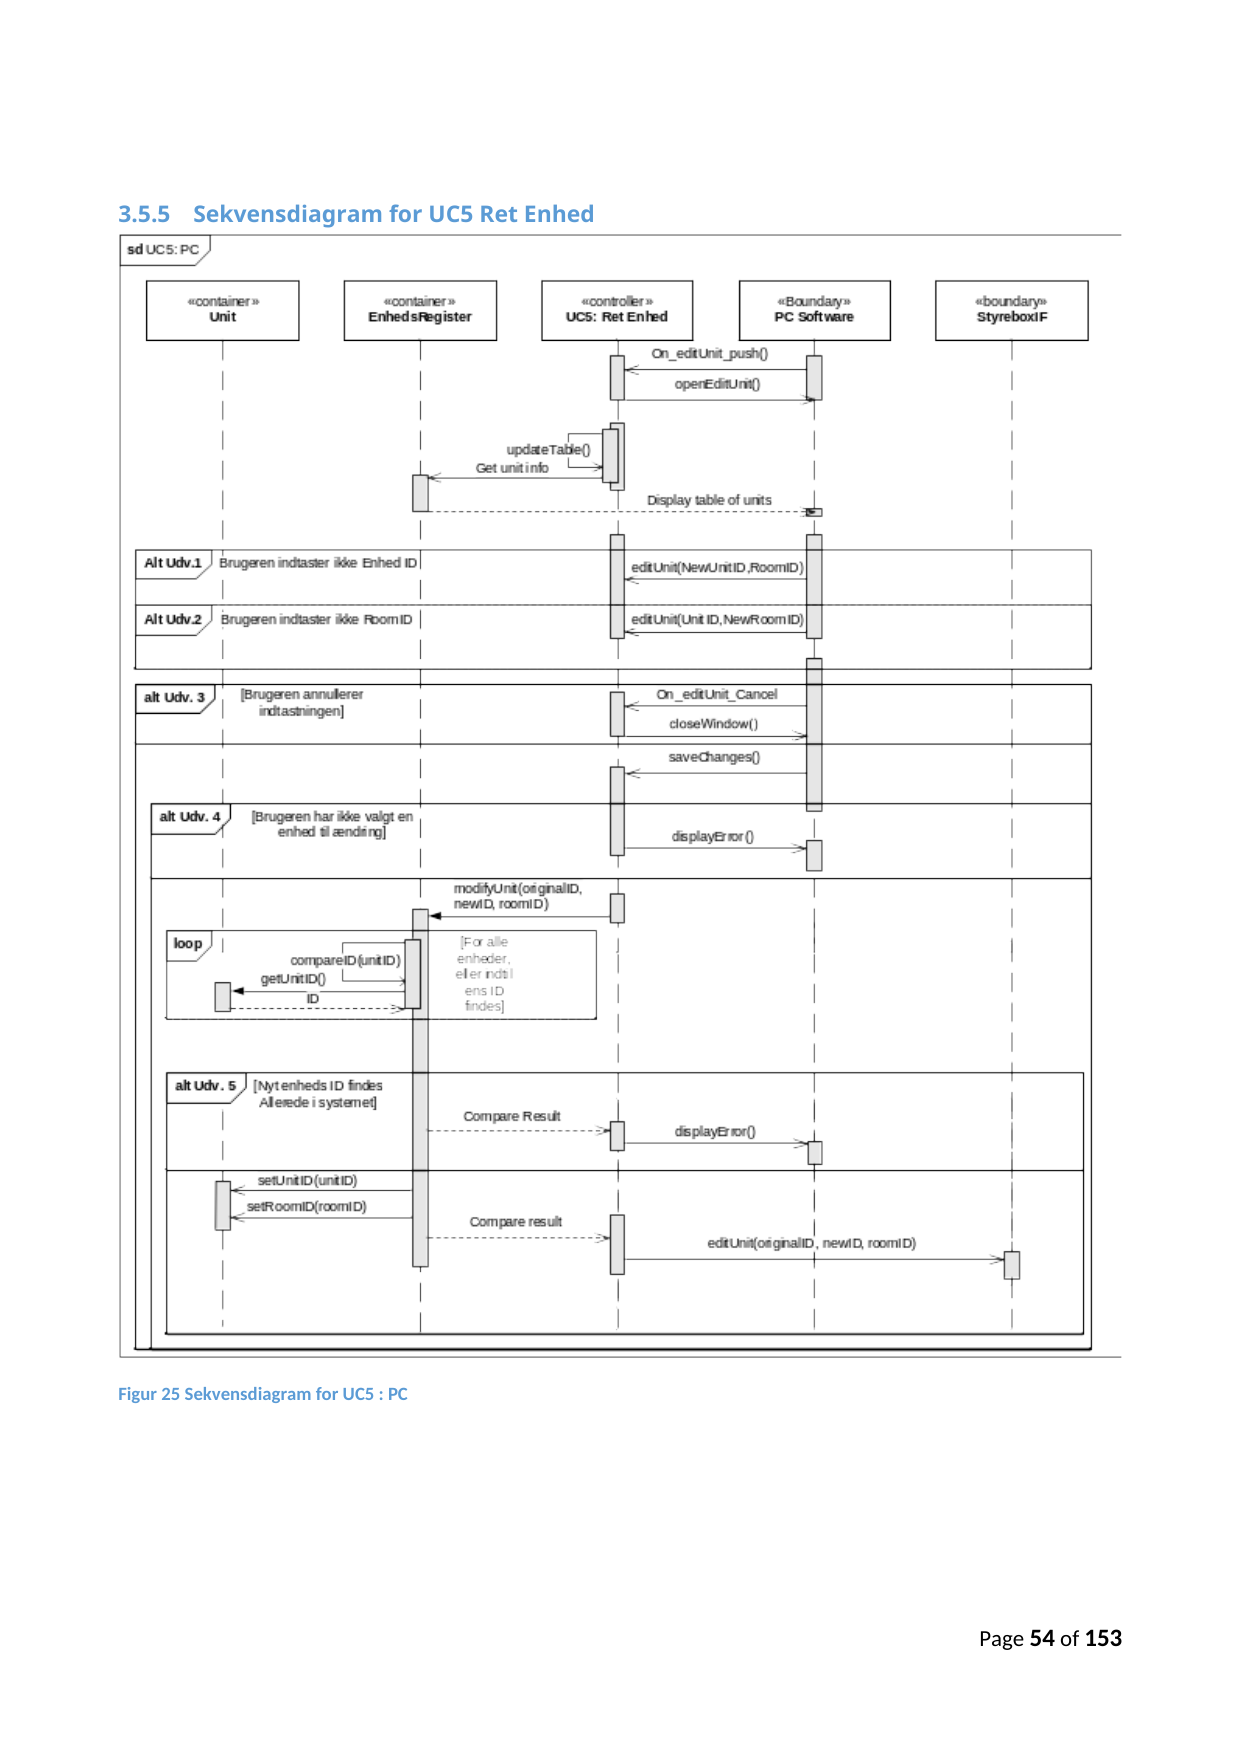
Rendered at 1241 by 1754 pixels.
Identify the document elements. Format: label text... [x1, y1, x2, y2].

text Figur 25 Sekvensdiagram for UC5 : PC [118, 1382, 1122, 1404]
subtitle Sekvensdiagram for UC5 Ret Enhed [118, 198, 1122, 229]
